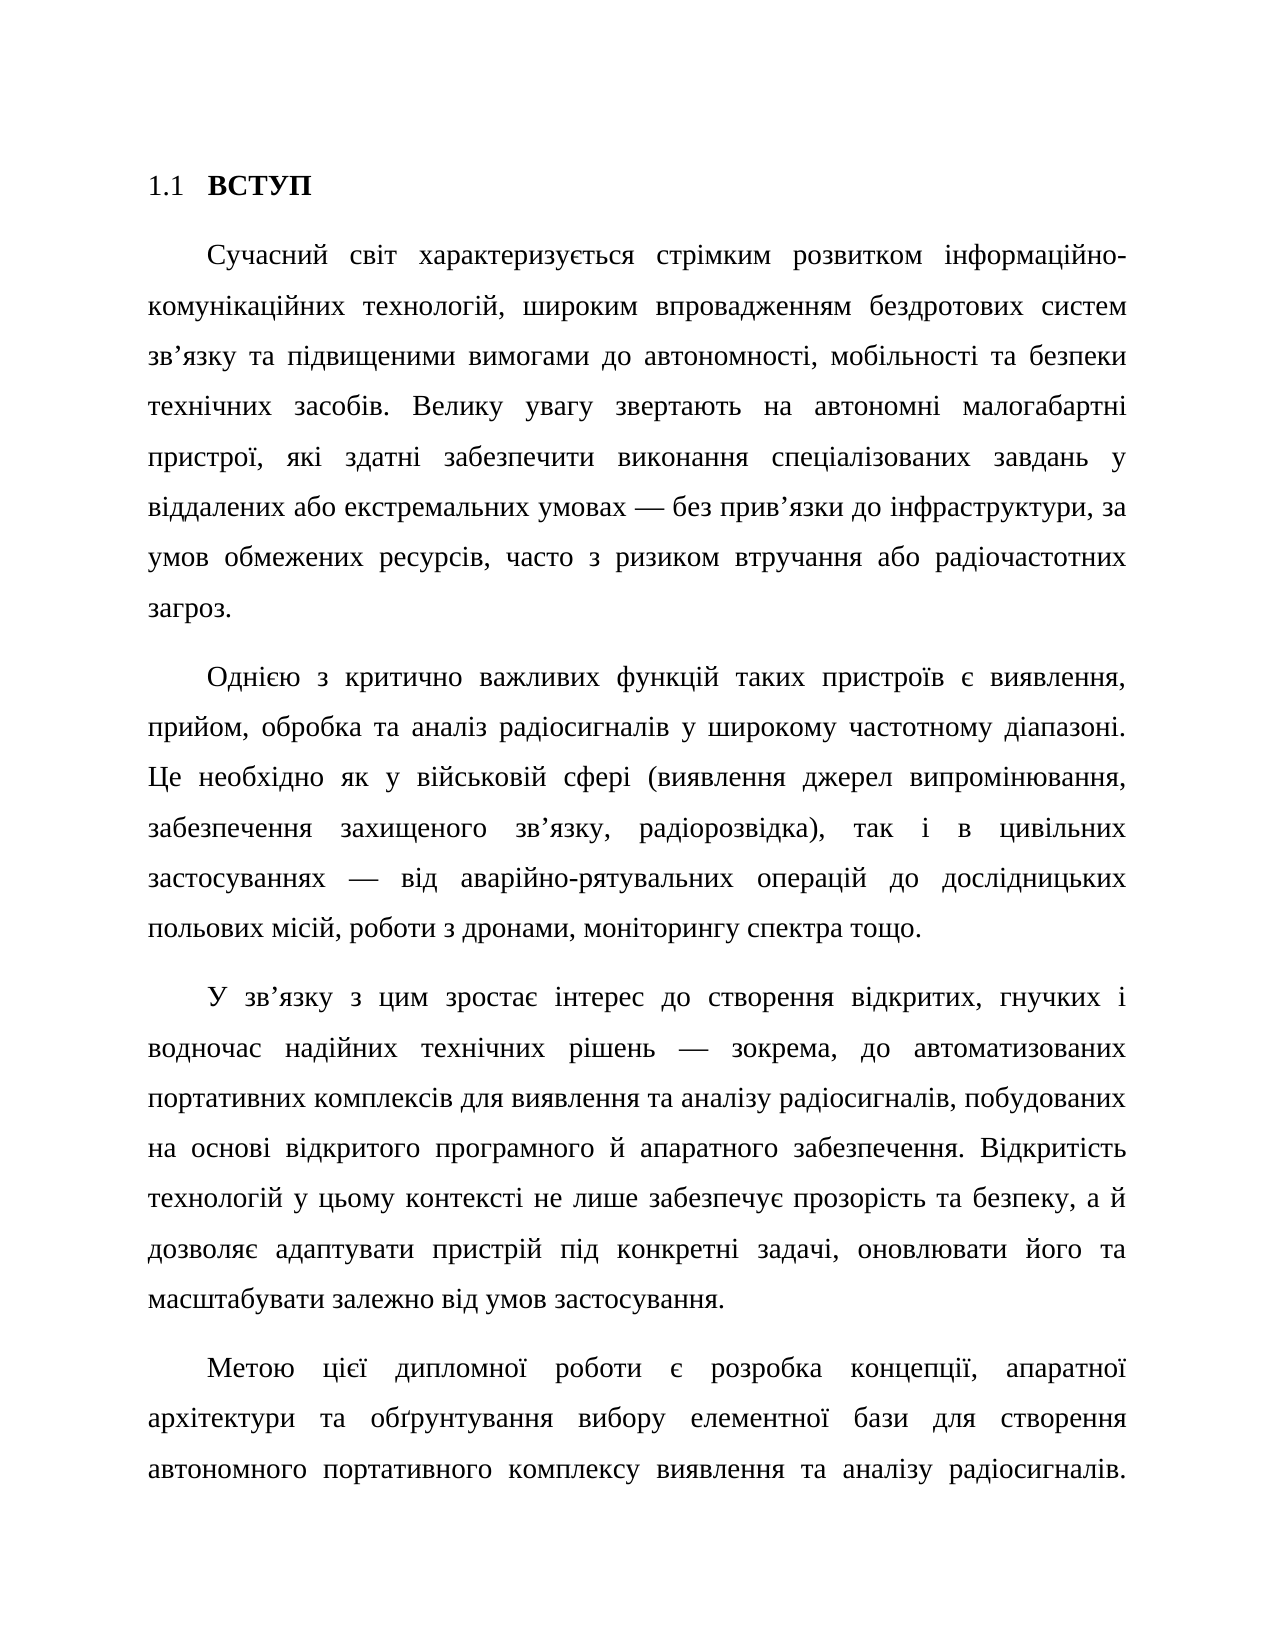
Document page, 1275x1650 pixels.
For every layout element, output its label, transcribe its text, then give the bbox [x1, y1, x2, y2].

subtitle ВСТУП [148, 168, 1127, 202]
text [148, 1350, 1127, 1484]
text У зв’язку з цим зростає інтерес до створення відкритих, гнучких і водночас надійних технічних рішень — зокрема, до автоматизованих портативних комплексів для виявлення та аналізу радіосигналів, побудованих на основі відкритого програмного й апаратного забезпечення. Відкритість технологій у цьому контексті не лише забезпечує прозорість та безпеку, а й дозволяє адаптувати пристрій під конкретні задачі, оновлювати його та масштабувати залежно від умов застосування. [148, 979, 1127, 1315]
text Однією з критично важливих функцій таких пристроїв є виявлення, прийом, обробка та аналіз радіосигналів у широкому частотному діапазоні. Це необхідно як у військовій сфері (виявлення джерел випромінювання, забезпечення захищеного зв’язку, радіорозвідка), так і в цивільних застосуваннях — від аварійно-рятувальних операцій до дослідницьких польових місій, роботи з дронами, моніторингу спектра тощо. [148, 659, 1127, 944]
text Сучасний світ характеризується стрімким розвитком інформаційно-комунікаційних технологій, широким впровадженням бездротових систем зв’язку та підвищеними вимогами до автономності, мобільності та безпеки технічних засобів. Велику увагу звертають на автономні малогабартні пристрої, які здатні забезпечити виконання спеціалізованих завдань у віддалених або екстремальних умовах — без прив’язки до інфраструктури, за умов обмежених ресурсів, часто з ризиком втручання або радіочастотних загроз. [148, 237, 1127, 623]
